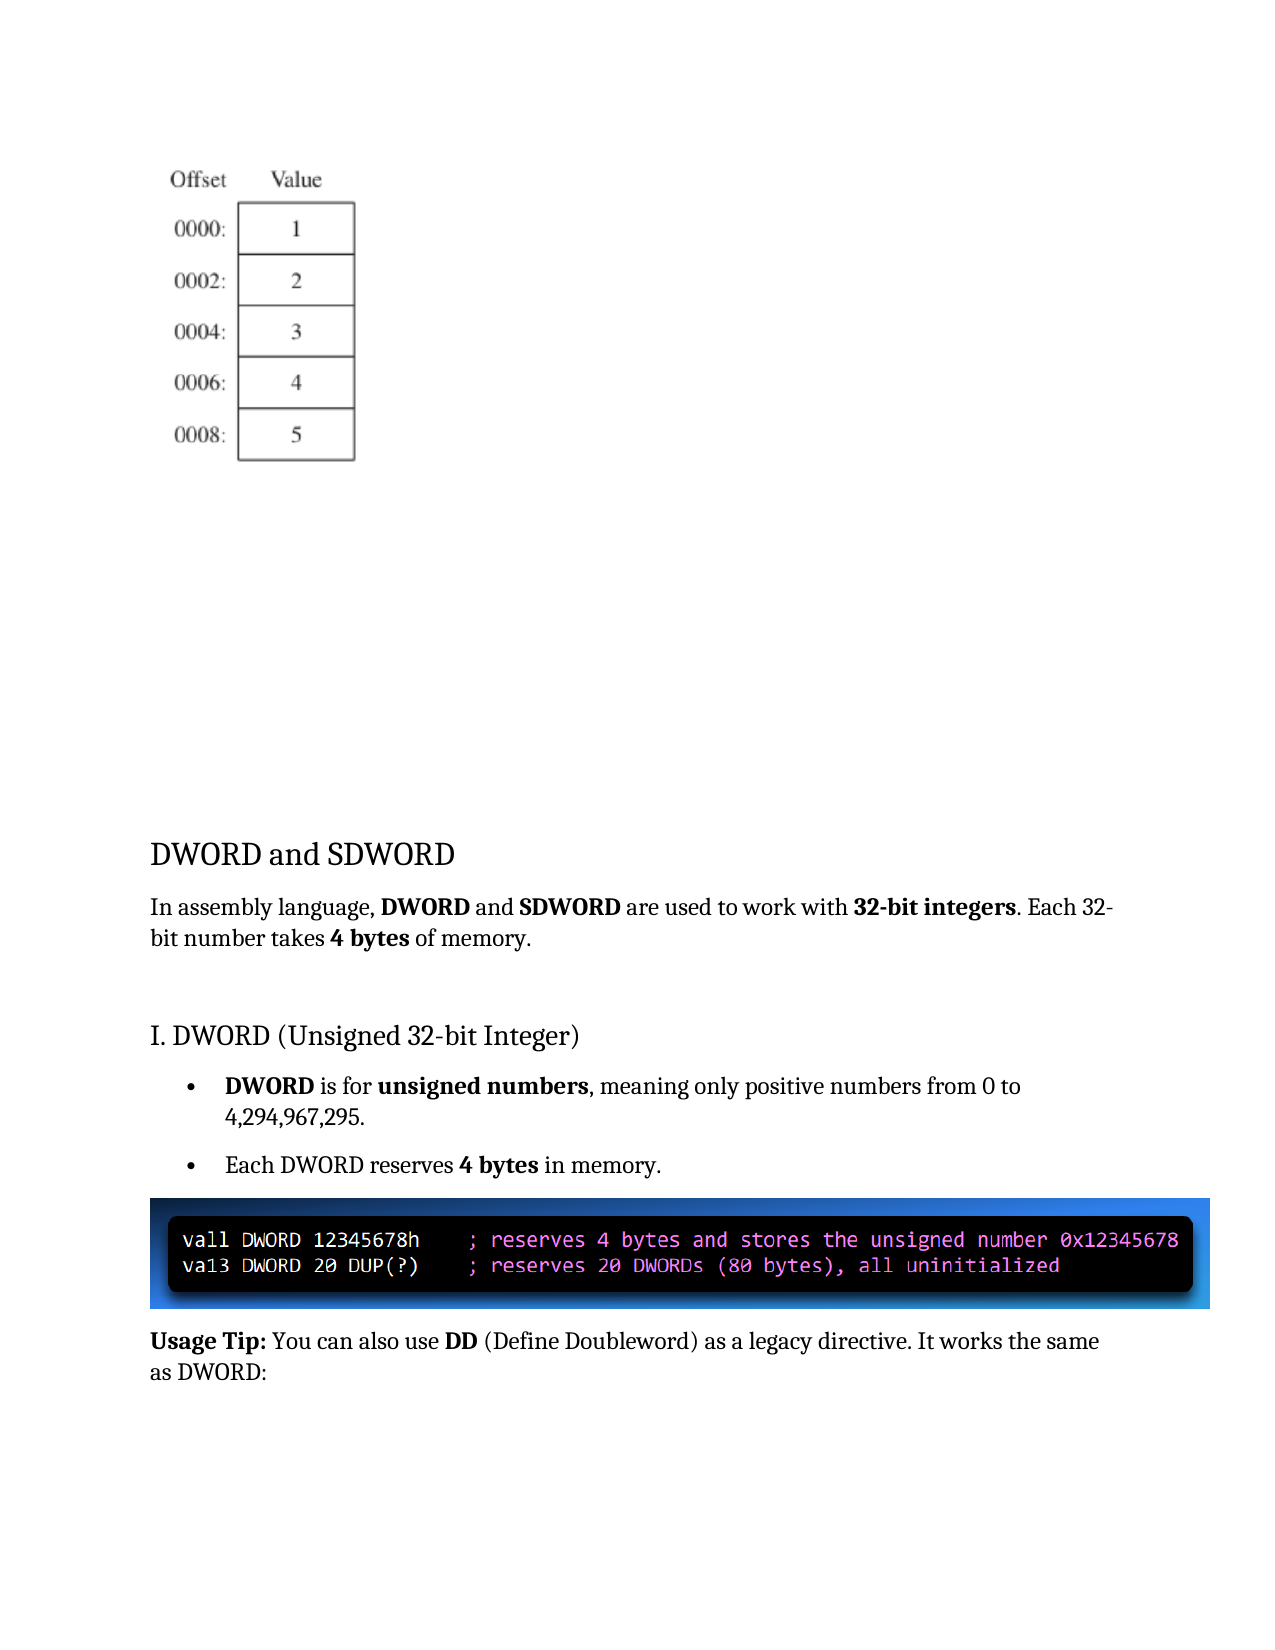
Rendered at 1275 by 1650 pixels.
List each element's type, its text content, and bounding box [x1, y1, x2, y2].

text In assembly language, DWORD and SDWORD are used to work with 32-bit integers. Each 32-bit number takes 4 bytes of memory. [150, 893, 1125, 953]
picture [150, 1198, 1210, 1309]
text DWORD and SDWORD [150, 835, 1125, 873]
picture [155, 150, 390, 482]
text Usage Tip: You can also use DD (Define Doubleword) as a legacy directive. It works the same as DWORD: [150, 1327, 1125, 1387]
list Each DWORD reserves 4 bytes in memory. [187, 1151, 1125, 1180]
text I. DWORD (Unsigned 32-bit Integer) [150, 1019, 1125, 1053]
list DWORD is for unsigned numbers, meaning only positive numbers from 0 to 4,294,967,295. [187, 1072, 1125, 1132]
